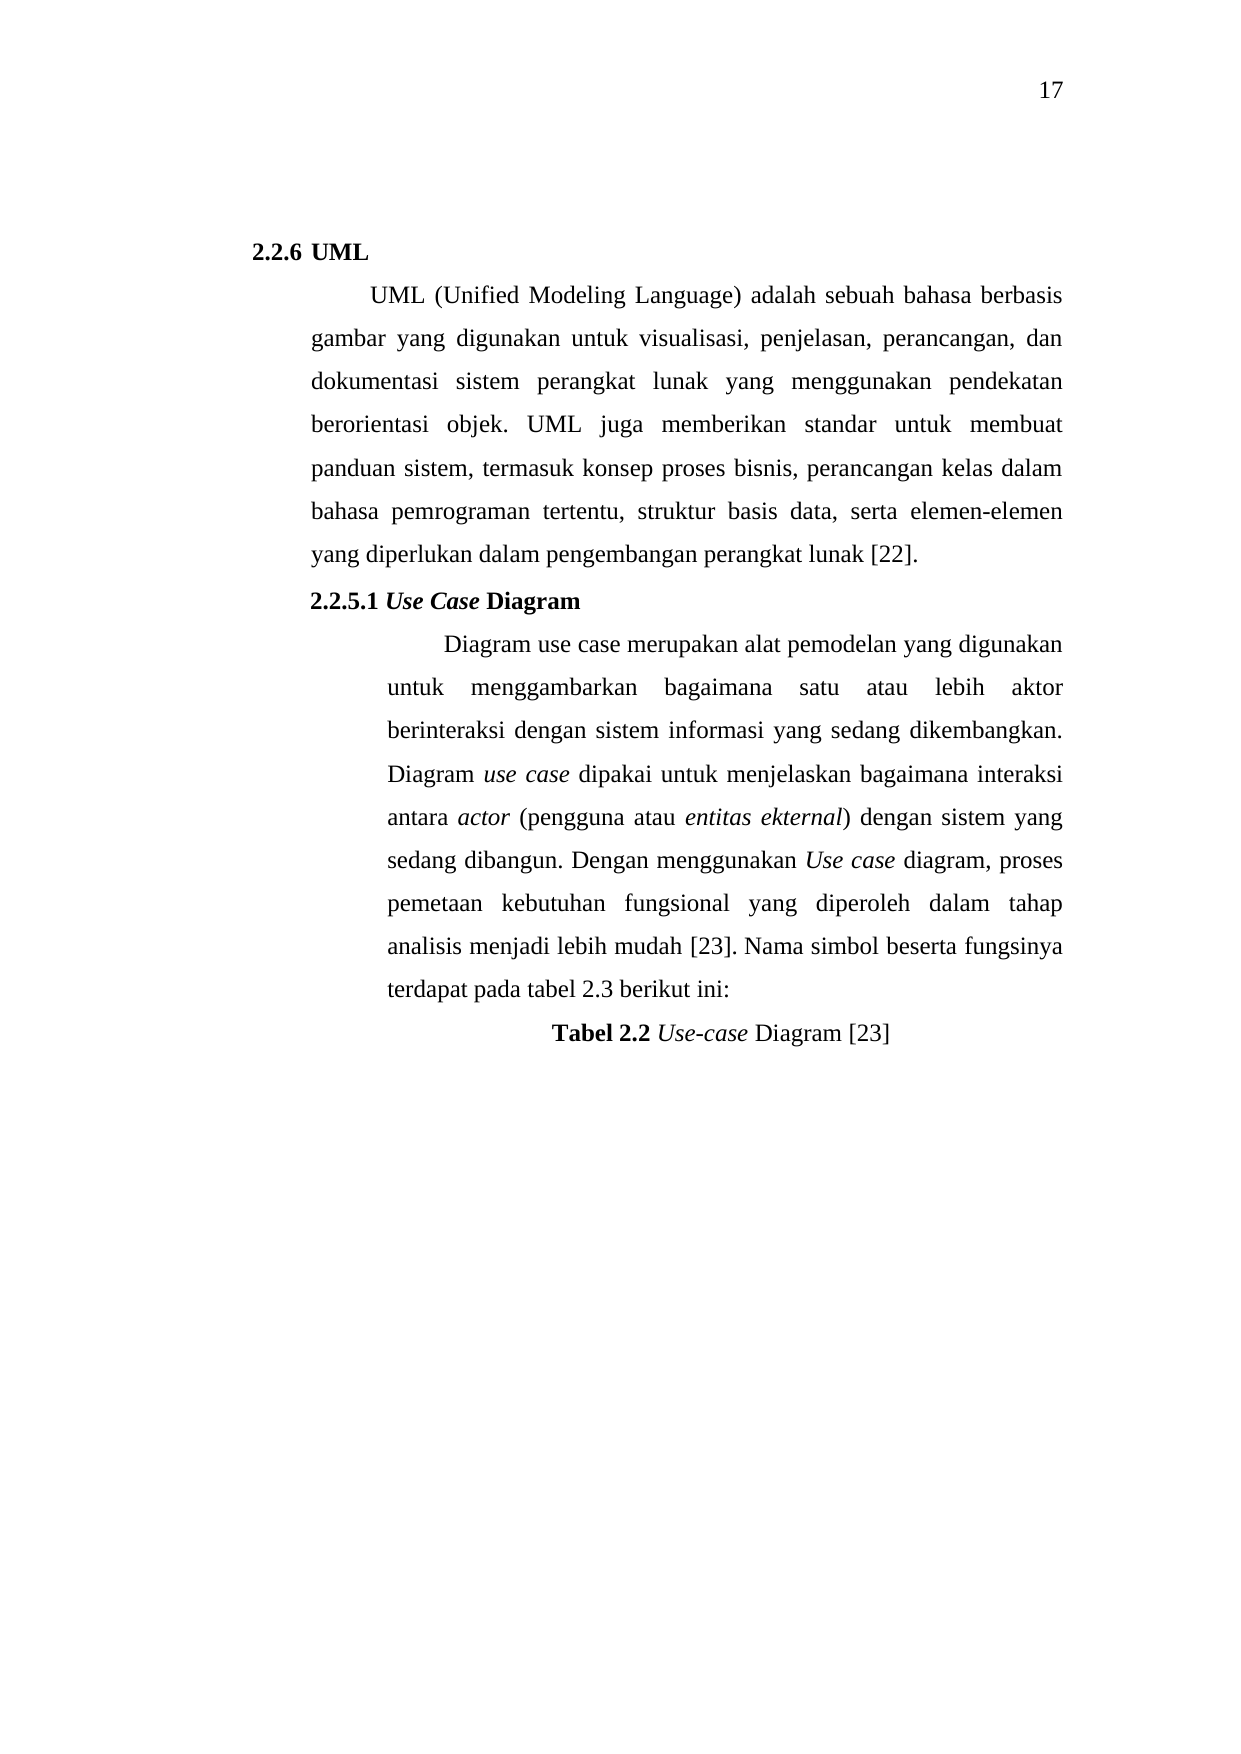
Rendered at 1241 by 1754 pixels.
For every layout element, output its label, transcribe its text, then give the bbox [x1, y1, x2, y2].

subtitle UML [252, 237, 1063, 266]
text Tabel 2.2 Use-case Diagram [385, 1018, 1057, 1046]
text Diagram use case merupakan alat pemodelan yang digunakan untuk menggambarkan bagaimana satu atau lebih aktor berinteraksi dengan sistem informasi yang sedang dikembangkan. Diagram use case dipakai untuk menjelaskan bagaimana interaksi antara actor (pengguna atau entitas ekternal) dengan sistem yang sedang dibangun. Dengan menggunakan Use case diagram, proses pemetaan kebutuhan fungsional yang diperoleh dalam tahap analisis menjadi lebih mudah . Nama simbol beserta fungsinya terdapat pada tabel 2.3 berikut ini: [387, 629, 1063, 1003]
subtitle Use Case Diagram [310, 586, 1063, 615]
text UML (Unified Modeling Language) adalah sebuah bahasa berbasis gambar yang digunakan untuk visualisasi, penjelasan, perancangan, dan dokumentasi sistem perangkat lunak yang menggunakan pendekatan berorientasi objek. UML juga memberikan standar untuk membuat panduan sistem, termasuk konsep proses bisnis, perancangan kelas dalam bahasa pemrograman tertentu, struktur basis data, serta elemen-elemen yang diperlukan dalam pengembangan perangkat lunak . [311, 280, 1063, 568]
